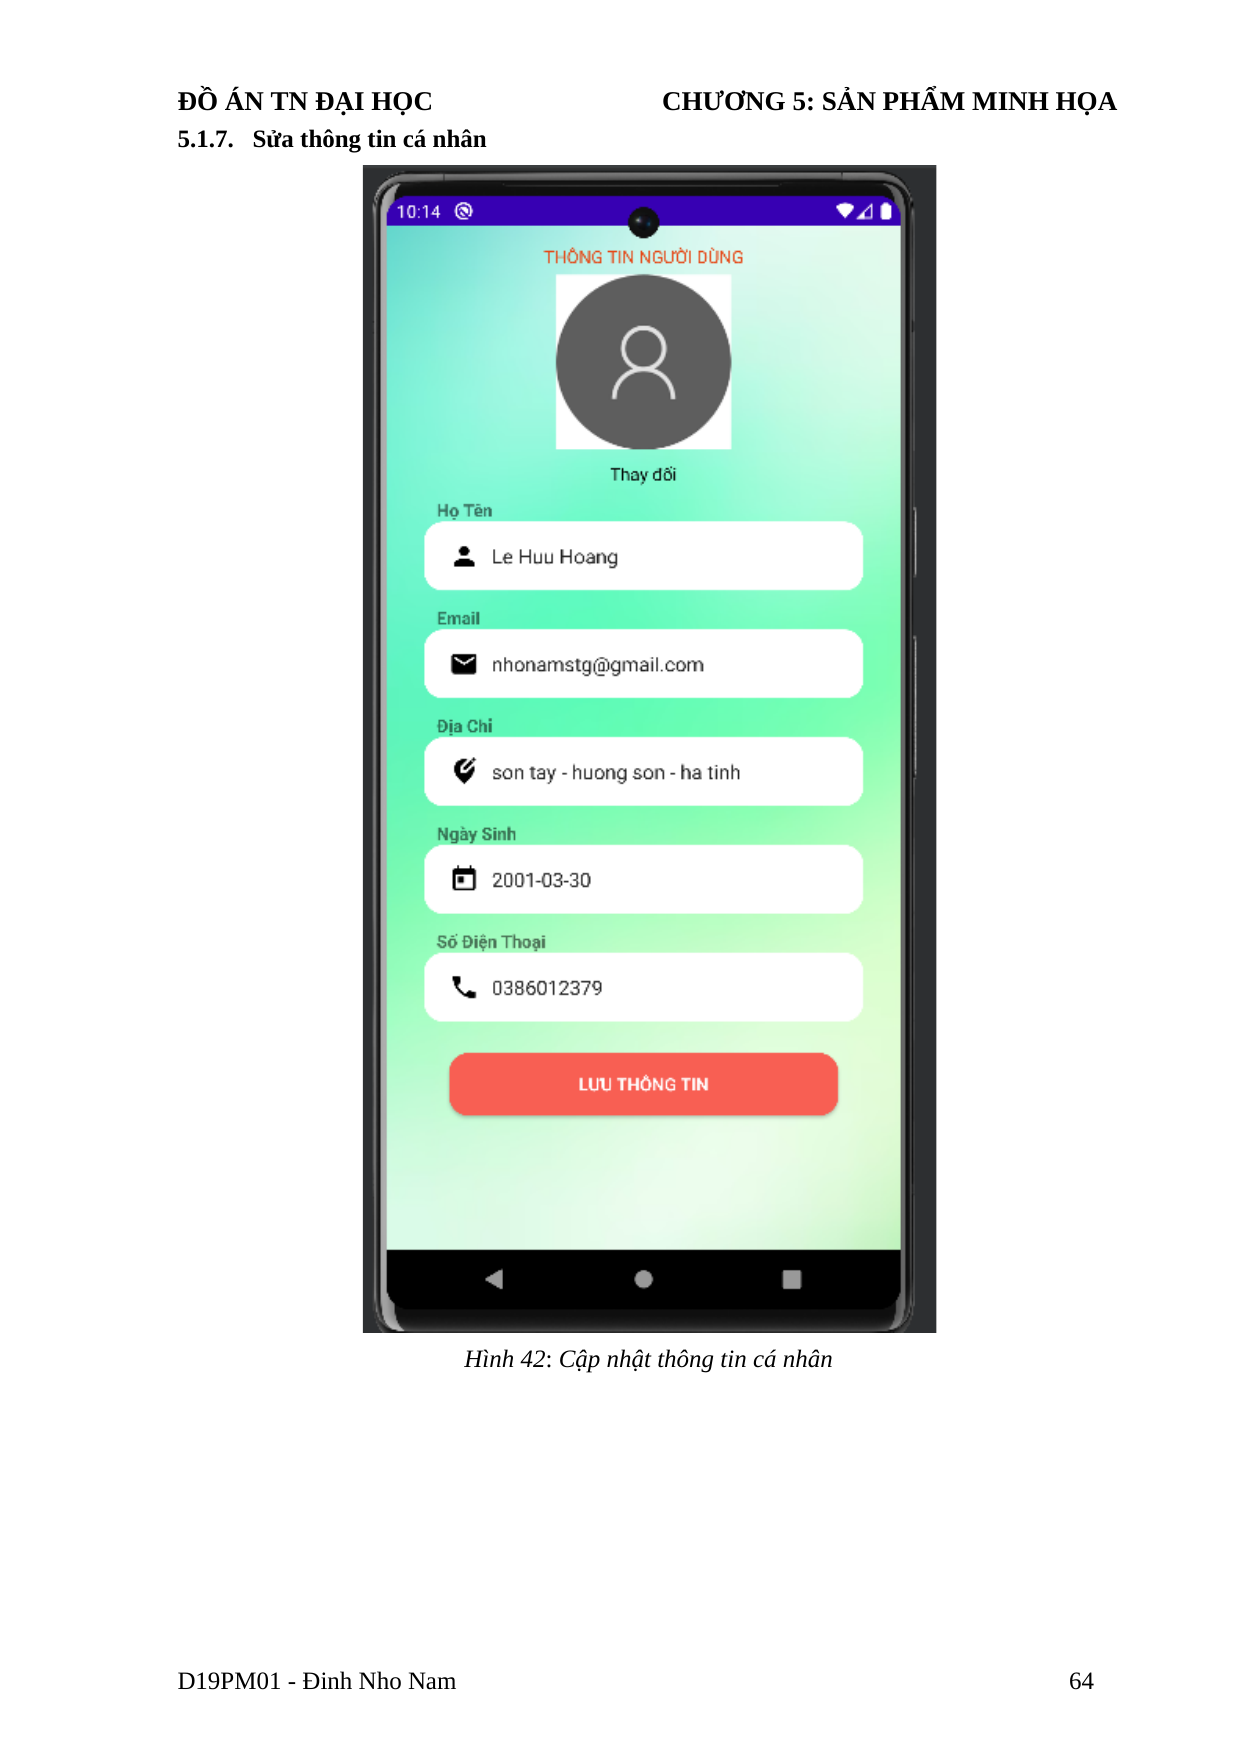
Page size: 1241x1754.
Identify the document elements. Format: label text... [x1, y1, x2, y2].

text Hình 42: Cập nhật thông tin cá nhân [177, 1344, 1122, 1373]
picture [362, 165, 937, 1333]
subtitle 5.1.7. Sửa thông tin cá nhân [177, 124, 1122, 153]
